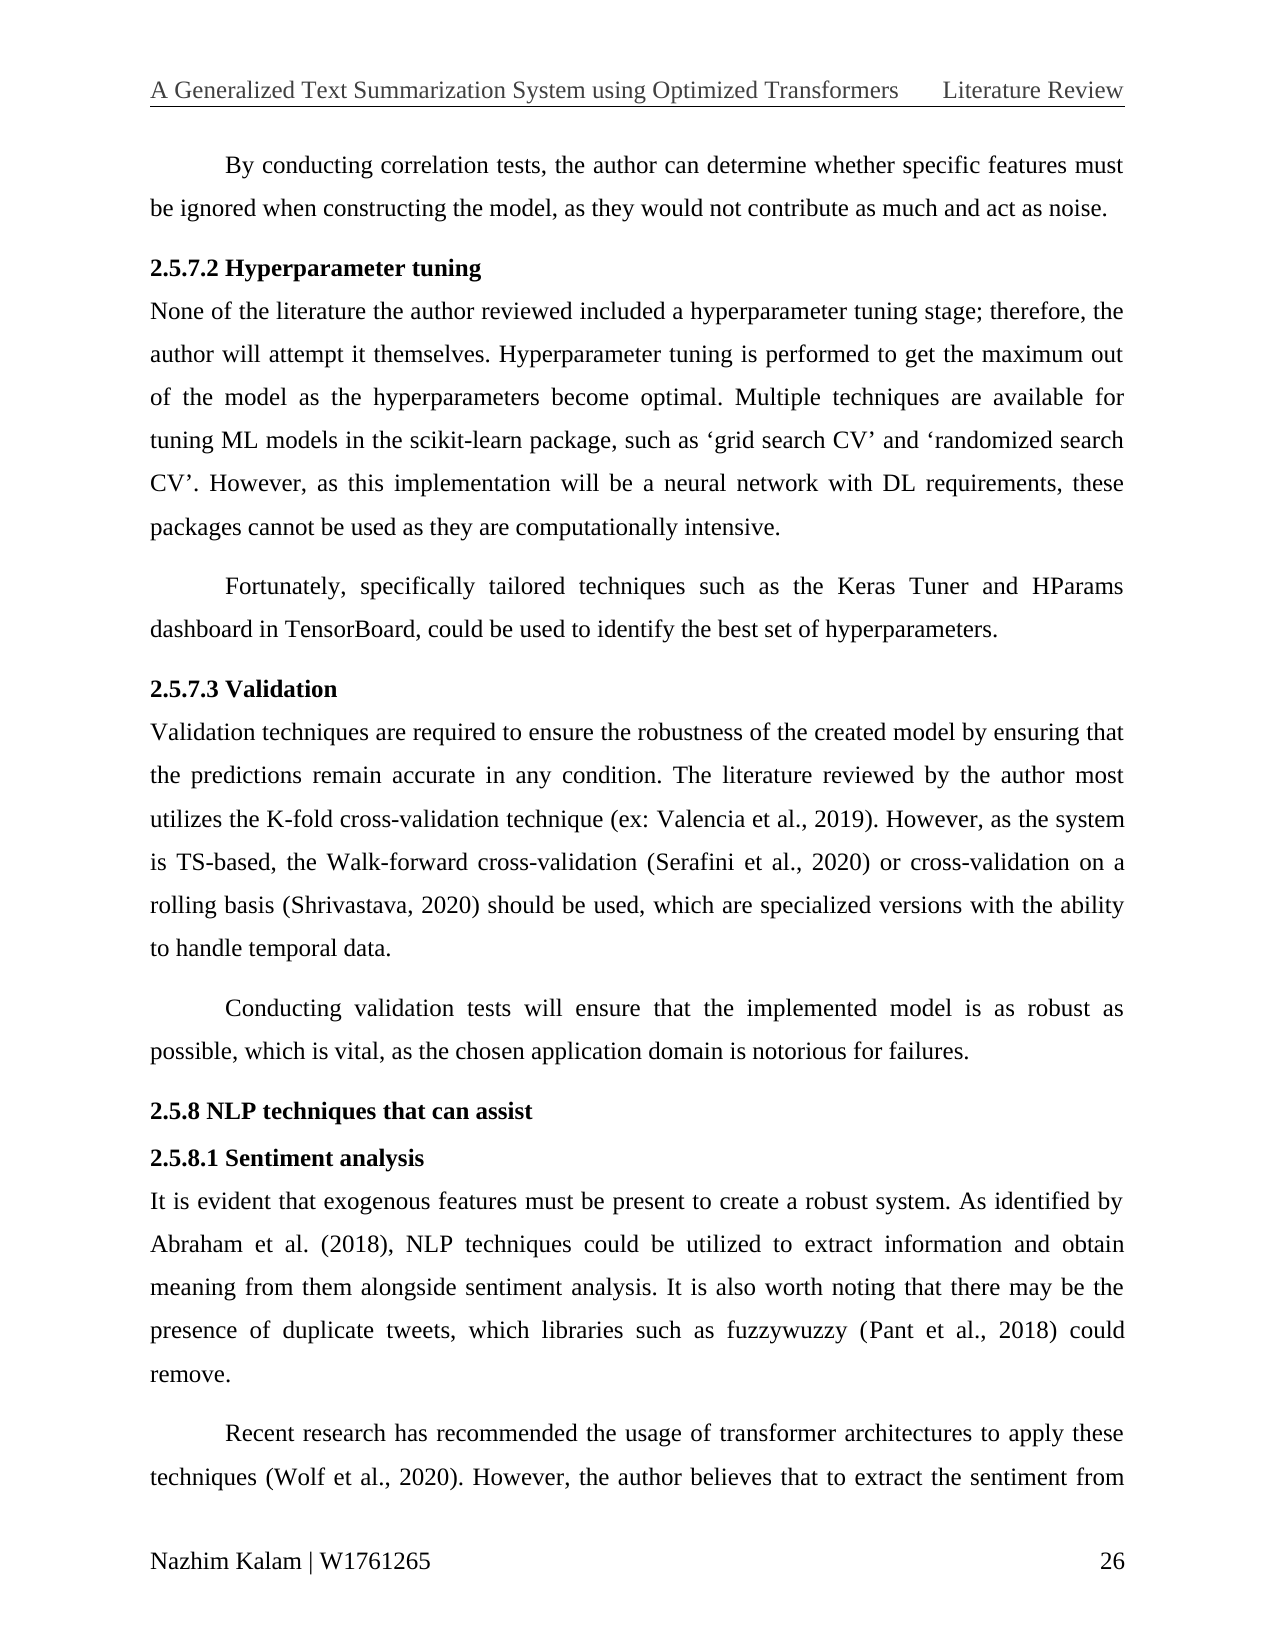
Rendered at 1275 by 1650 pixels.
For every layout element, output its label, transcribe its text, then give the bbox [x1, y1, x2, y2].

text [150, 1418, 1125, 1490]
text Conducting validation tests will ensure that the implemented model is as robust as possible, which is vital, as the chosen application domain is notorious for failures. [150, 993, 1125, 1065]
text None of the literature the author reviewed included a hyperparameter tuning stage; therefore, the author will attempt it themselves. Hyperparameter tuning is performed to get the maximum out of the model as the hyperparameters become optimal. Multiple techniques are available for tuning ML models in the scikit-learn package, such as ‘grid search CV’ and ‘randomized search CV’. However, as this implementation will be a neural network with DL requirements, these packages cannot be used as they are computationally intensive. [150, 296, 1125, 540]
text Fortunately, specifically tailored techniques such as the Keras Tuner and HParams dashboard in TensorBoard, could be used to identify the best set of hyperparameters. [150, 571, 1125, 643]
subtitle 2.5.8 NLP techniques that can assist [150, 1096, 1125, 1124]
text By conducting correlation tests, the author can determine whether specific features must be ignored when constructing the model, as they would not contribute as much and act as noise. [150, 150, 1125, 222]
text It is evident that exogenous features must be present to create a robust system. As identified by Abraham et al. (2018), NLP techniques could be utilized to extract information and obtain meaning from them alongside sentiment analysis. It is also worth noting that there may be the presence of duplicate tweets, which libraries such as fuzzywuzzy (Pant et al., 2018) could remove. [150, 1186, 1125, 1387]
subtitle 2.5.7.2 Hyperparameter tuning [150, 253, 1125, 282]
text Validation techniques are required to ensure the robustness of the created model by ensuring that the predictions remain accurate in any condition. The literature reviewed by the author most utilizes the K-fold cross-validation technique (ex: Valencia et al., 2019). However, as the system is TS-based, the Walk-forward cross-validation (Serafini et al., 2020) or cross-validation on a rolling basis (Shrivastava, 2020) should be used, which are specialized versions with the ability to handle temporal data. [150, 717, 1125, 962]
subtitle 2.5.7.3 Validation [150, 674, 1125, 703]
subtitle 2.5.8.1 Sentiment analysis [150, 1143, 1125, 1172]
